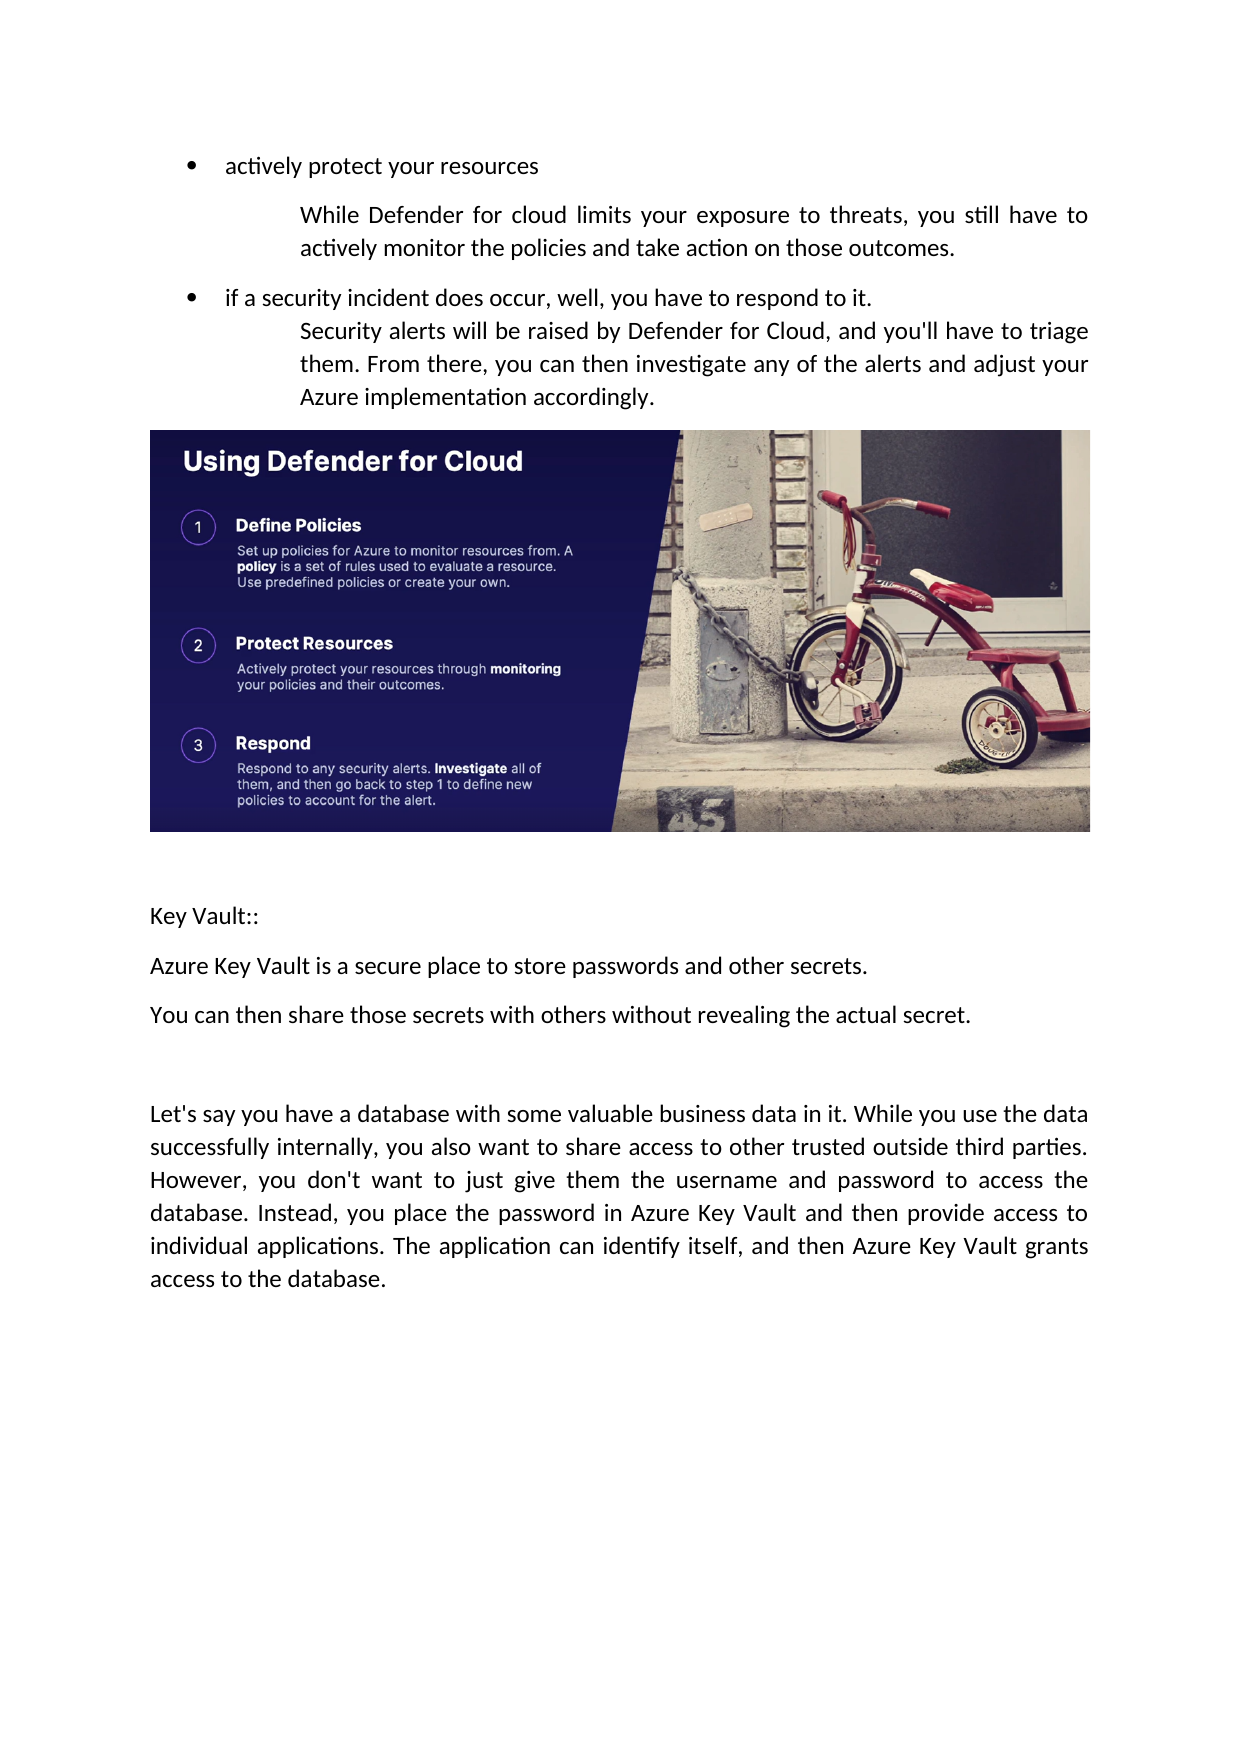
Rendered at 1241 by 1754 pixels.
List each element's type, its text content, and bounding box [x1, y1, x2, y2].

list actively protect your resources [187, 150, 1090, 181]
text You can then share those secrets with others without revealing the actual secret. [150, 999, 1090, 1030]
text While Defender for cloud limits your exposure to threats, you still have to actively monitor the policies and take action on those outcomes. [300, 199, 1090, 263]
list if a security incident does occur, well, you have to respond to it. [187, 282, 1090, 313]
list Security alerts will be raised by Defender for Cloud, and you'll have to triage them. From there, you can then investigate any of the alerts and adjust your Azure implementation accordingly. [300, 315, 1090, 411]
text Key Vault:: [150, 900, 1090, 931]
text Azure Key Vault is a secure place to store passwords and other secrets. [150, 950, 1090, 980]
picture [150, 430, 1091, 832]
text Let's say you have a database with some valuable business data in it. While you use the data successfully internally, you also want to share access to other trusted outside third parties. However, you don't want to just give them the username and password to access the database. Instead, you place the password in Azure Key Vault and then provide access to individual applications. The application can identify itself, and then Azure Key Vault grants access to the database. [150, 1099, 1090, 1294]
